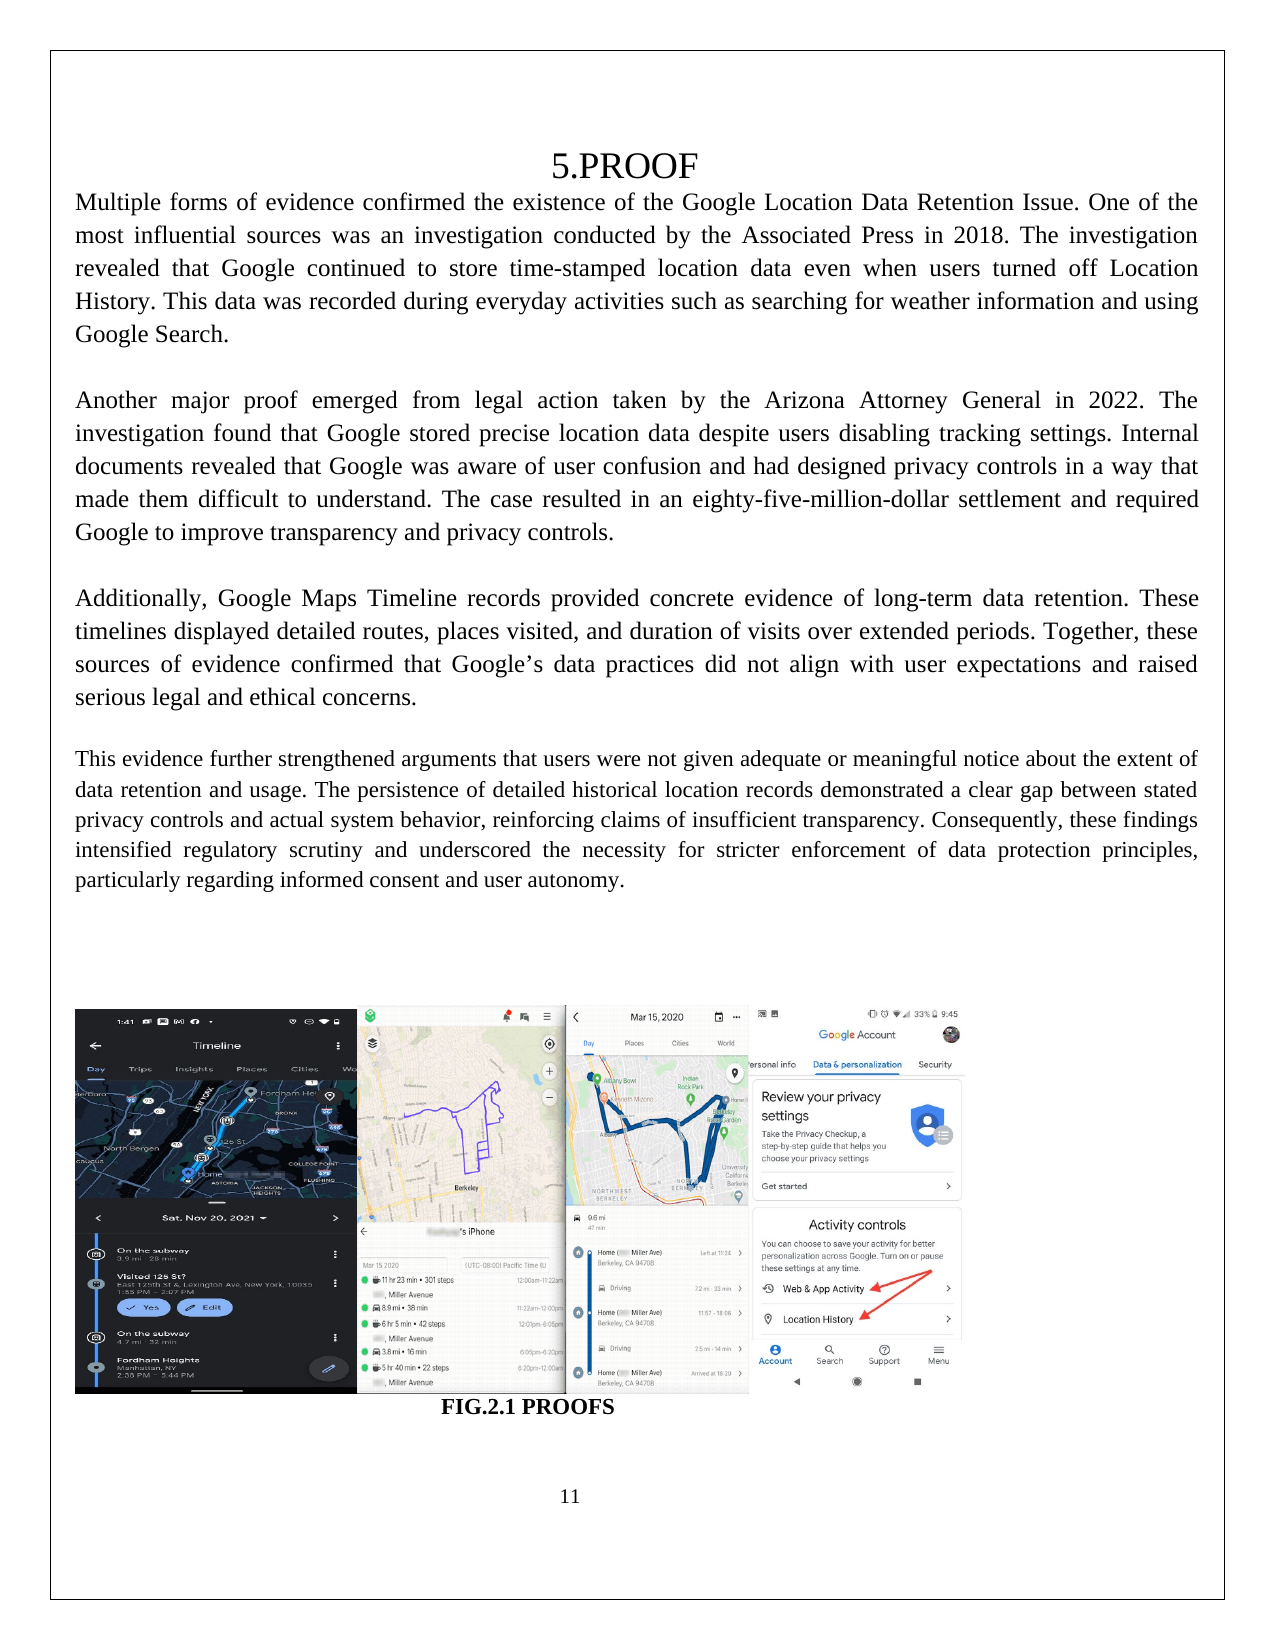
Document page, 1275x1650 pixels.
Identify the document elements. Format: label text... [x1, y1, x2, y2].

picture [75, 1005, 966, 1394]
text Another major proof emerged from legal action taken by the Arizona Attorney General in 2022. The investigation found that Google stored precise location data despite users disabling tracking settings. Internal documents revealed that Google was aware of user confusion and had designed privacy controls in a way that made them difficult to understand. The case resulted in an eighty-five-million-dollar settlement and required Google to improve transparency and privacy controls. [75, 385, 1200, 546]
text This evidence further strengthened arguments that users were not given adequate or meaningful notice about the extent of data retention and usage. The persistence of detailed historical location records demonstrated a clear gap between stated privacy controls and actual system behavior, reinforcing claims of insufficient transparency. Consequently, these findings intensified regulatory scrutiny and underscored the necessity for stricter enforcement of data protection principles, particularly regarding informed consent and user autonomy. [75, 745, 1200, 893]
text 5.PROOF [75, 144, 1200, 187]
text 11 [75, 1483, 1200, 1508]
text Multiple forms of evidence confirmed the existence of the Google Location Data Retention Issue. One of the most influential sources was an investigation conducted by the Associated Press in 2018. The investigation revealed that Google continued to store time-stamped location data even when users turned off Location History. This data was recorded during everyday activities such as searching for weather information and using Google Search. [75, 187, 1200, 348]
text FIG.2.1 PROOFS [75, 1393, 1200, 1419]
text Additionally, Google Maps Timeline records provided concrete evidence of long-term data retention. These timelines displayed detailed routes, places visited, and duration of visits over extended periods. Together, these sources of evidence confirmed that Google’s data practices did not align with user expectations and raised serious legal and ethical concerns. [75, 583, 1200, 711]
